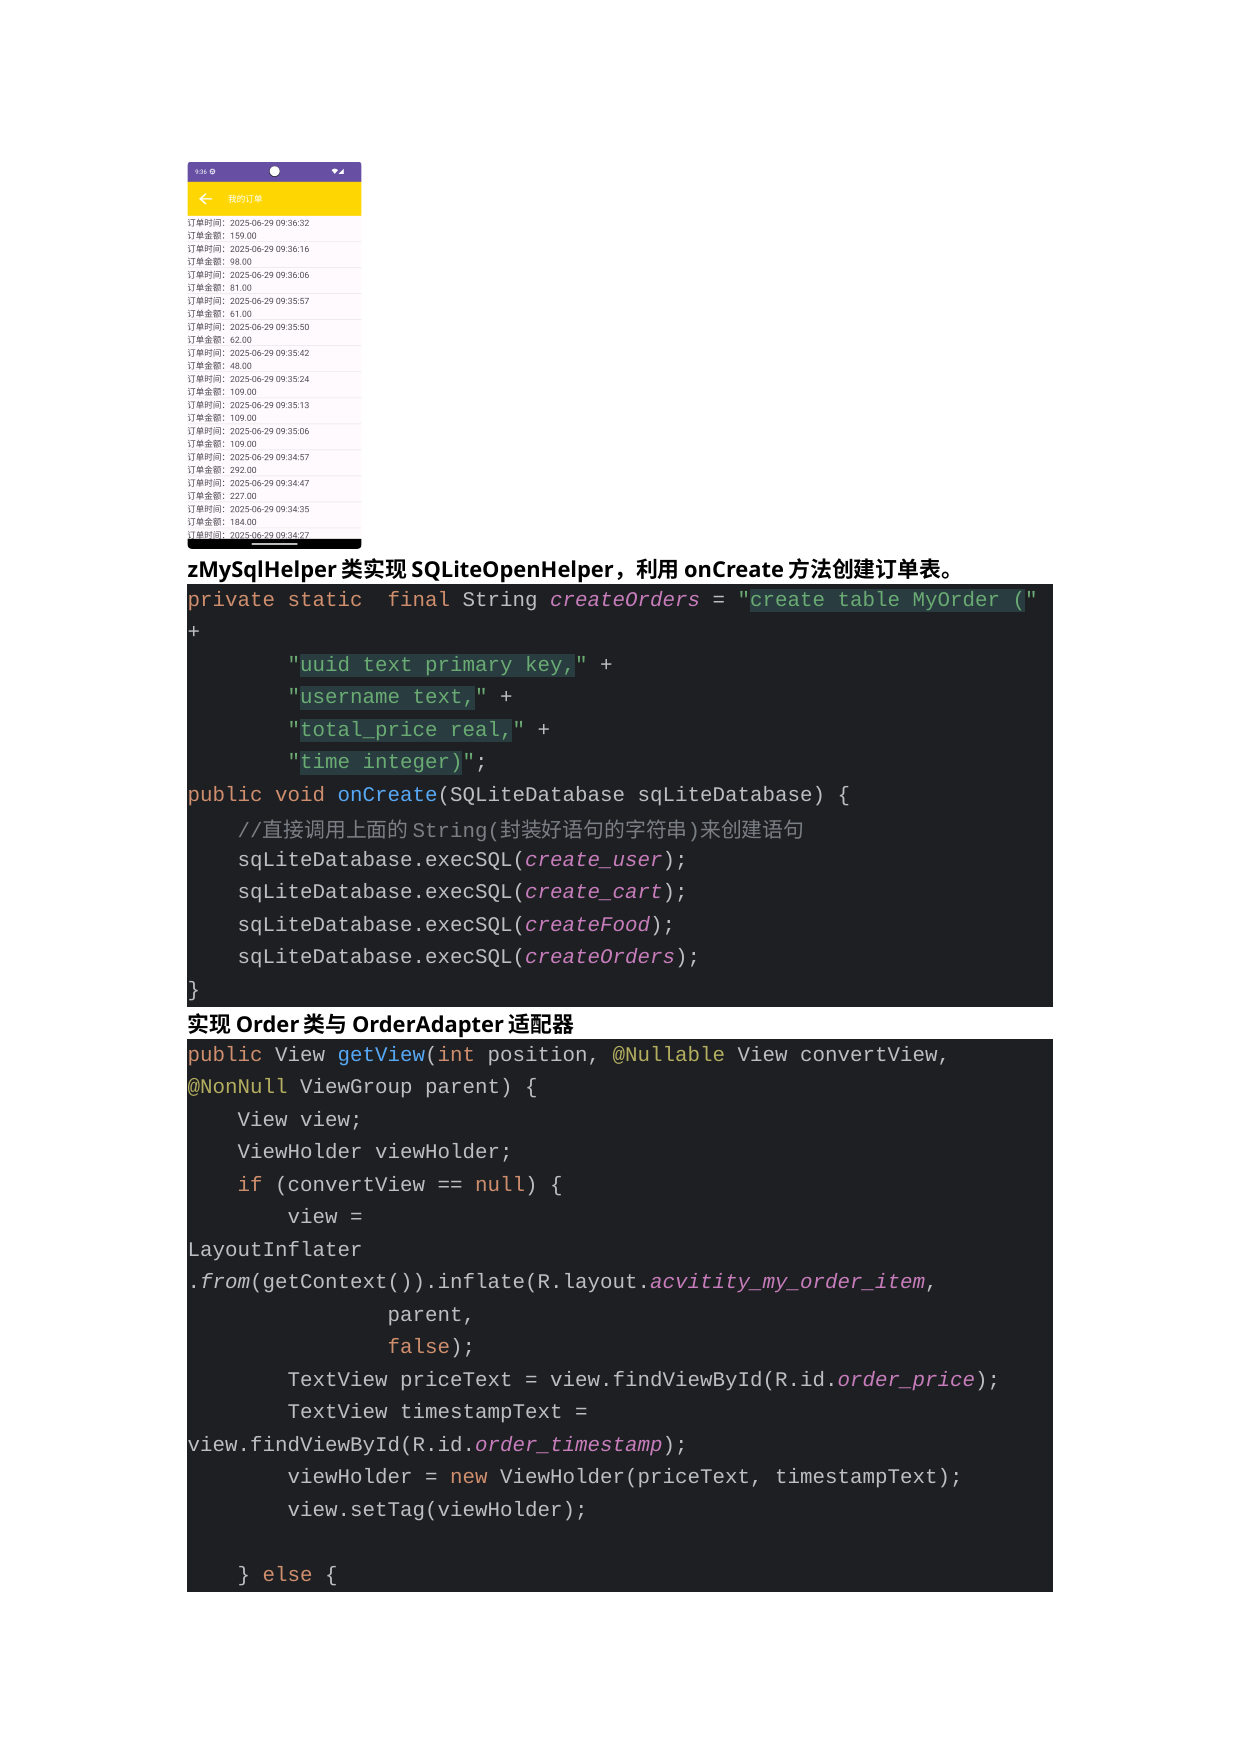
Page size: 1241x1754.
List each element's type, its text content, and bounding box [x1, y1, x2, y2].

text public View getView(int position, @Nullable View convertView, @NonNull ViewGroup parent) { View view; ViewHolder viewHolder; if (convertView == null) { view = LayoutInflater.from(getContext()).inflate(R.layout.acvitity_my_order_item, parent, false); TextView priceText = view.findViewById(R.id.order_price); TextView timestampText = view.findViewById(R.id.order_timestamp); viewHolder = new ViewHolder(priceText, timestampText); view.setTag(viewHolder); [187, 1039, 1053, 1527]
picture [187, 162, 362, 549]
text 实现Order类与OrderAdapter适配器 [187, 1007, 1053, 1039]
text zMySqlHelper类实现SQLiteOpenHelper，利用onCreate方法创建订单表。 [187, 552, 1053, 584]
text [187, 1527, 1053, 1592]
text private static final String createOrders = "create table MyOrder (" + "uuid text primary key," + "username text," + "total_price real," + "time integer)"; [187, 584, 1053, 779]
text public void onCreate(SQLiteDatabase sqLiteDatabase) { //直接调用上面的String(封装好语句的字符串)来创建语句 sqLiteDatabase.execSQL(create_user); sqLiteDatabase.execSQL(create_cart); sqLiteDatabase.execSQL(createFood); sqLiteDatabase.execSQL(createOrders); } [187, 779, 1053, 1007]
